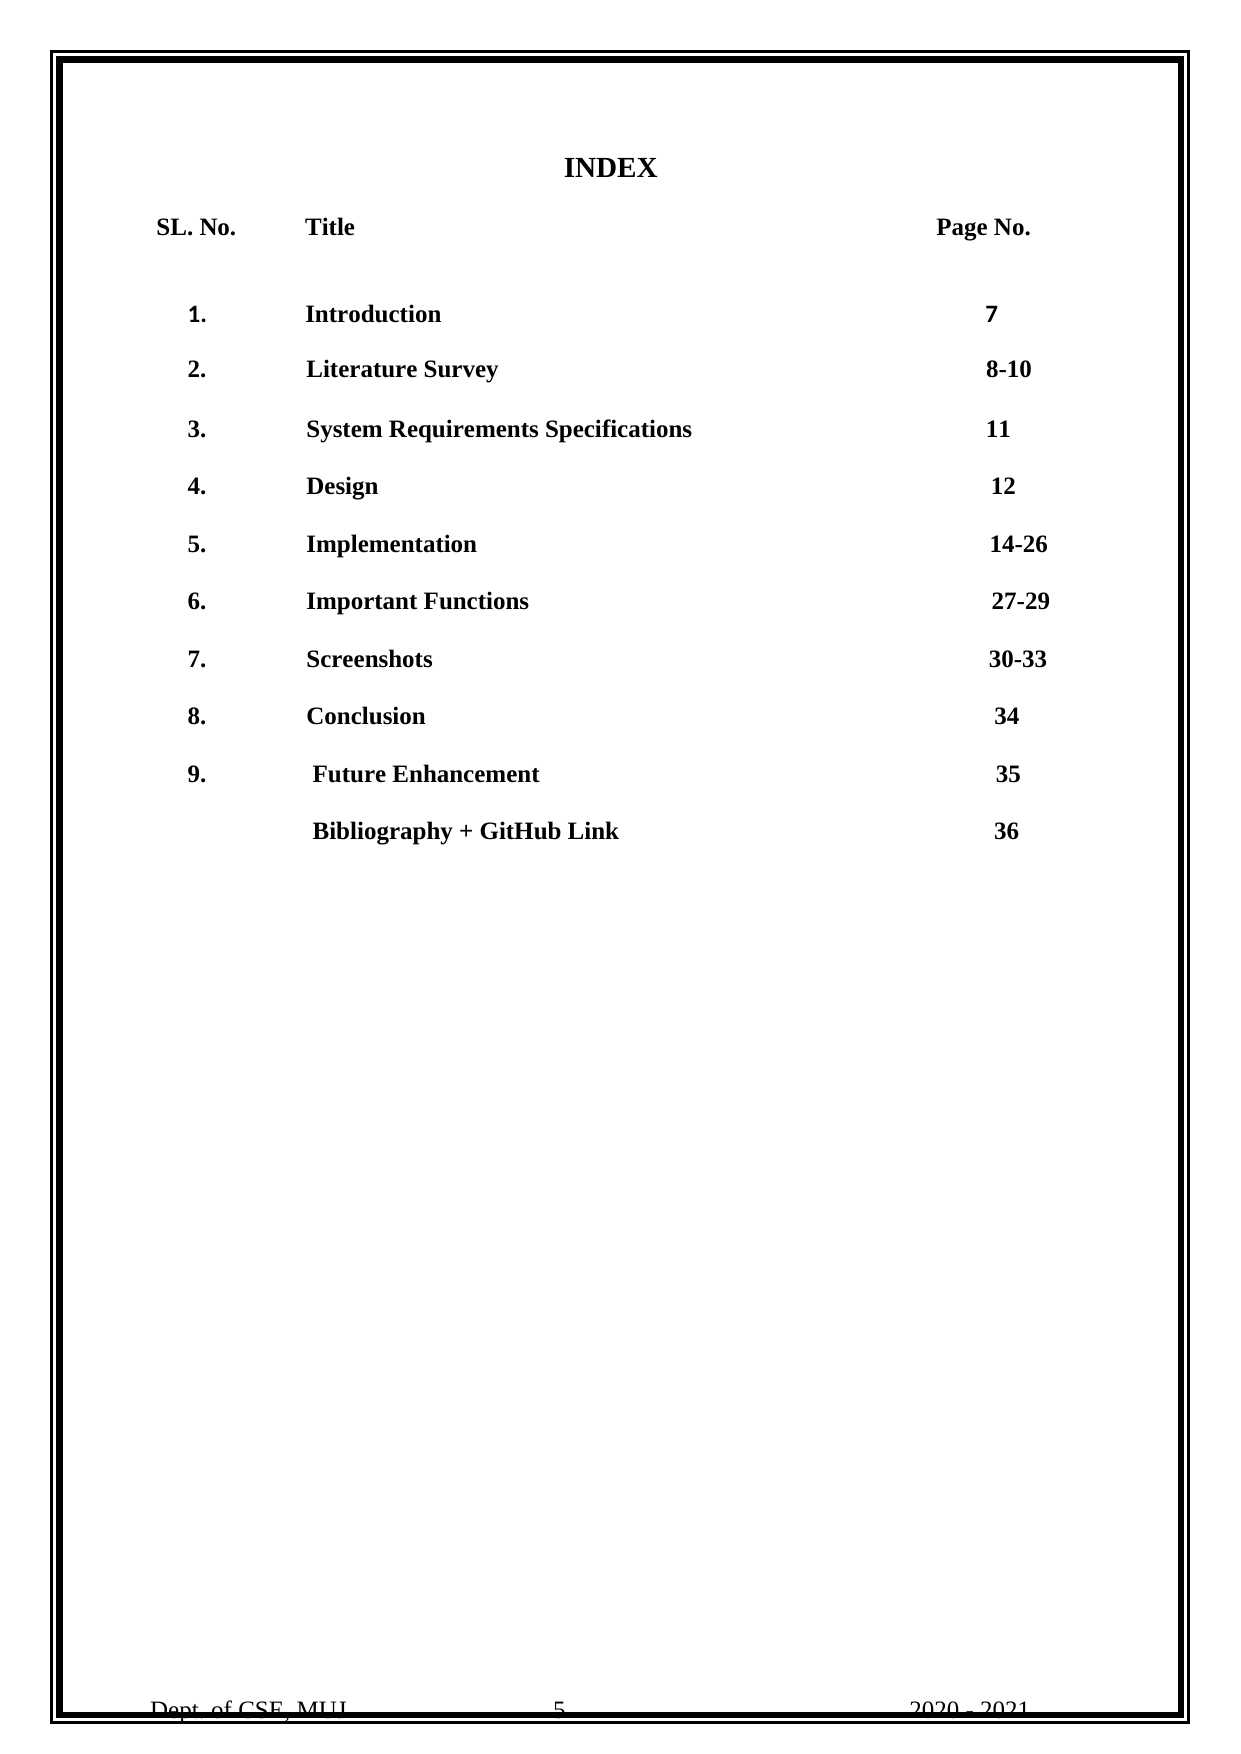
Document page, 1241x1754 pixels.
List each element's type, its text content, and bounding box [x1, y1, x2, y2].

text 5. Implementation 14-26 [150, 529, 1090, 557]
text INDEX [450, 150, 1090, 183]
text 7. Screenshots 30-33 [150, 644, 1090, 672]
text 4. Design 12 [150, 471, 1090, 500]
text Bibliography + GitHub Link 36 [300, 816, 1090, 845]
text SL. No. Title Page No. [150, 212, 1090, 241]
text 3. System Requirements Specifications 11 [150, 414, 1090, 442]
text 2. Literature Survey 8-10 [150, 354, 1090, 383]
text 6. Important Functions 27-29 [150, 586, 1090, 615]
text 9. Future Enhancement 35 [150, 759, 1090, 787]
text 8. Conclusion 34 [150, 701, 1090, 730]
list Introduction 7 [187, 298, 1090, 329]
